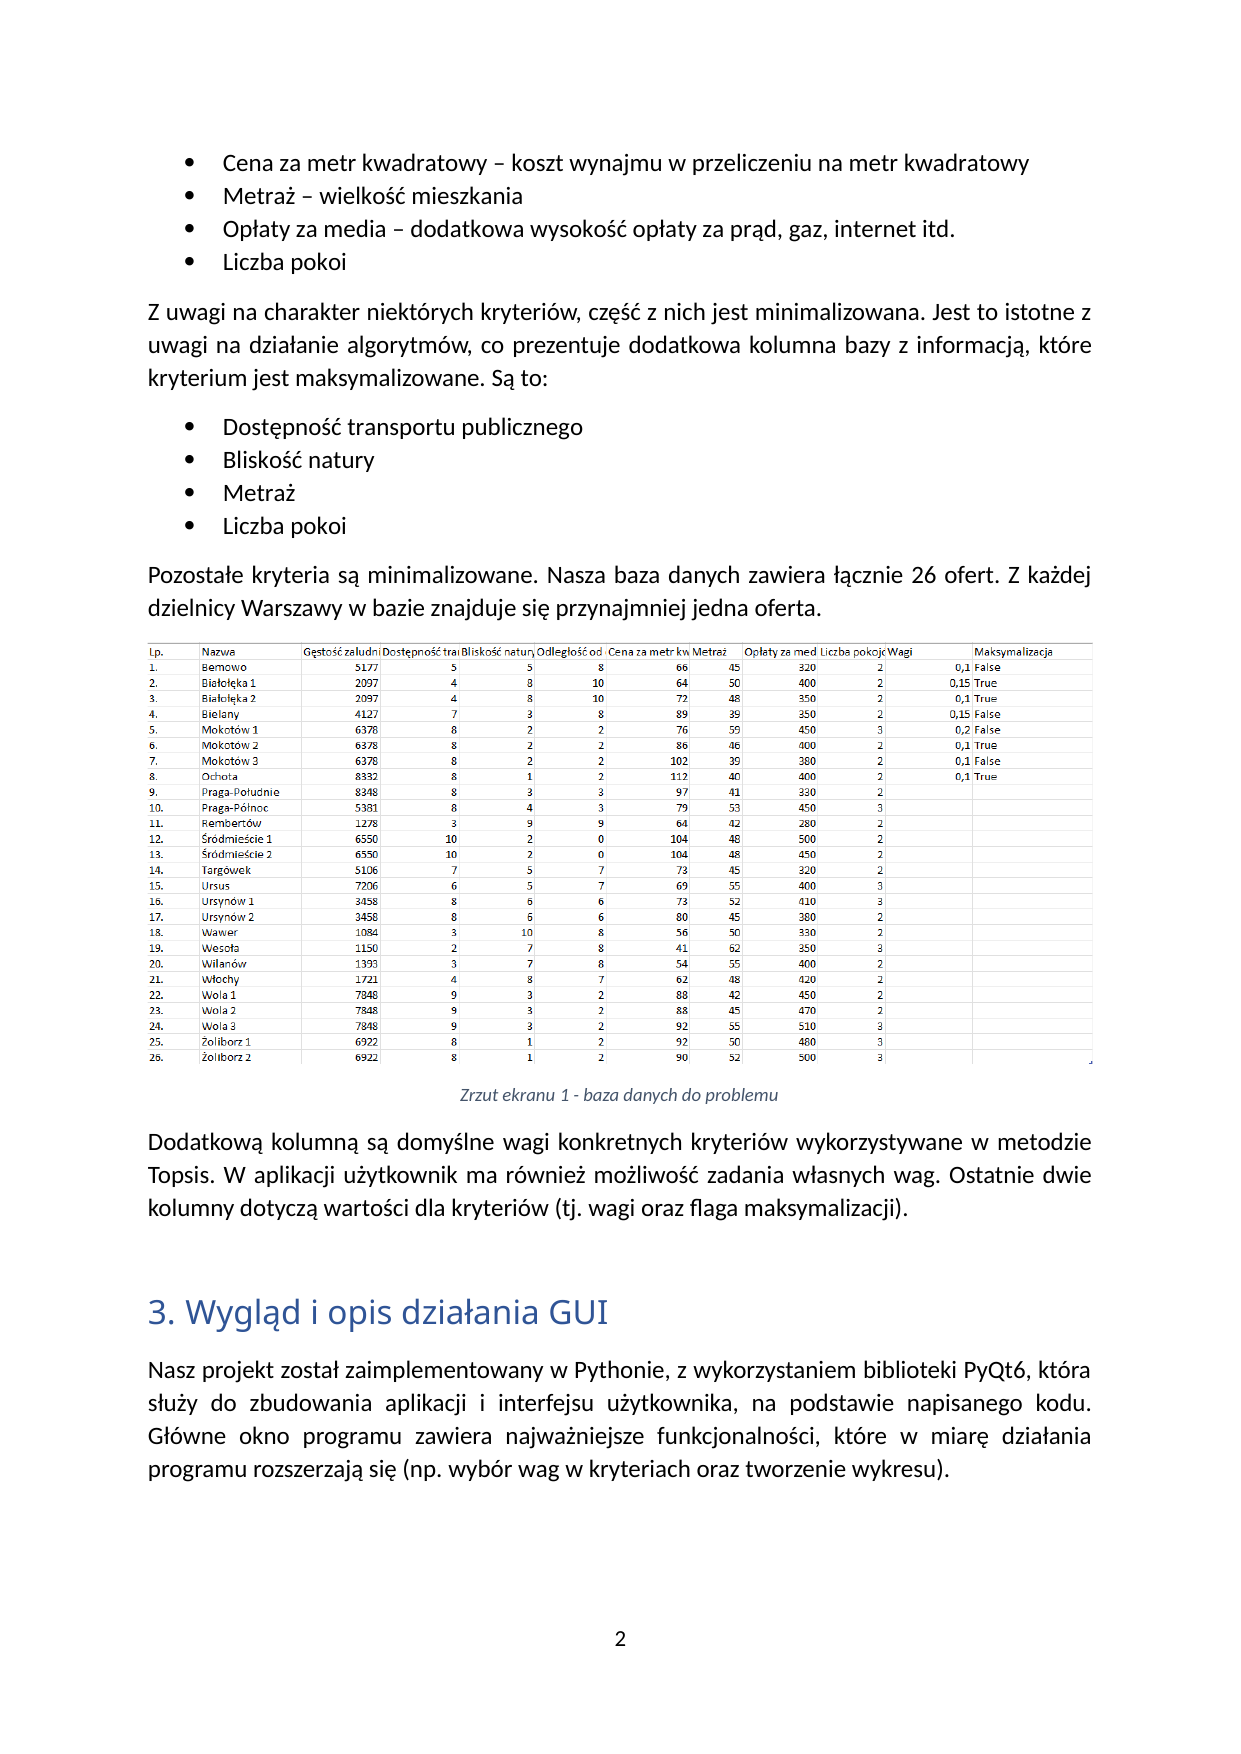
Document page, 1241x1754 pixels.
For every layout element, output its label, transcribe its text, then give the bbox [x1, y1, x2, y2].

list Bliskość natury [185, 444, 1093, 475]
text Nasz projekt został zaimplementowany w Pythonie, z wykorzystaniem biblioteki PyQt6, która służy do zbudowania aplikacji i interfejsu użytkownika, na podstawie napisanego kodu. Główne okno programu zawiera najważniejsze funkcjonalności, które w miarę działania programu rozszerzają się (np. wybór wag w kryteriach oraz tworzenie wykresu). [148, 1354, 1093, 1484]
list Wygląd i opis działania GUI [148, 1289, 1093, 1334]
list Cena za metr kwadratowy – koszt wynajmu w przeliczeniu na metr kwadratowy [185, 148, 1093, 178]
list Liczba pokoi [185, 510, 1093, 541]
list Metraż – wielkość mieszkania [185, 181, 1093, 211]
text Dodatkową kolumną są domyślne wagi konkretnych kryteriów wykorzystywane w metodzie Topsis. W aplikacji użytkownik ma również możliwość zadania własnych wag. Ostatnie dwie kolumny dotyczą wartości dla kryteriów (tj. wagi oraz flaga maksymalizacji). [148, 1126, 1093, 1223]
list Opłaty za media – dodatkowa wysokość opłaty za prąd, gaz, internet itd. [185, 213, 1093, 244]
list Metraż [185, 477, 1093, 508]
list Liczba pokoi [185, 246, 1093, 277]
list Dostępność transportu publicznego [185, 411, 1093, 442]
text Pozostałe kryteria są minimalizowane. Nasza baza danych zawiera łącznie 26 ofert. Z każdej dzielnicy Warszawy w bazie znajduje się przynajmniej jedna oferta. [148, 560, 1093, 623]
text Z uwagi na charakter niektórych kryteriów, część z nich jest minimalizowana. Jest to istotne z uwagi na działanie algorytmów, co prezentuje dodatkowa kolumna bazy z informacją, które kryterium jest maksymalizowane. Są to: [148, 296, 1093, 392]
picture [147, 642, 1093, 1064]
